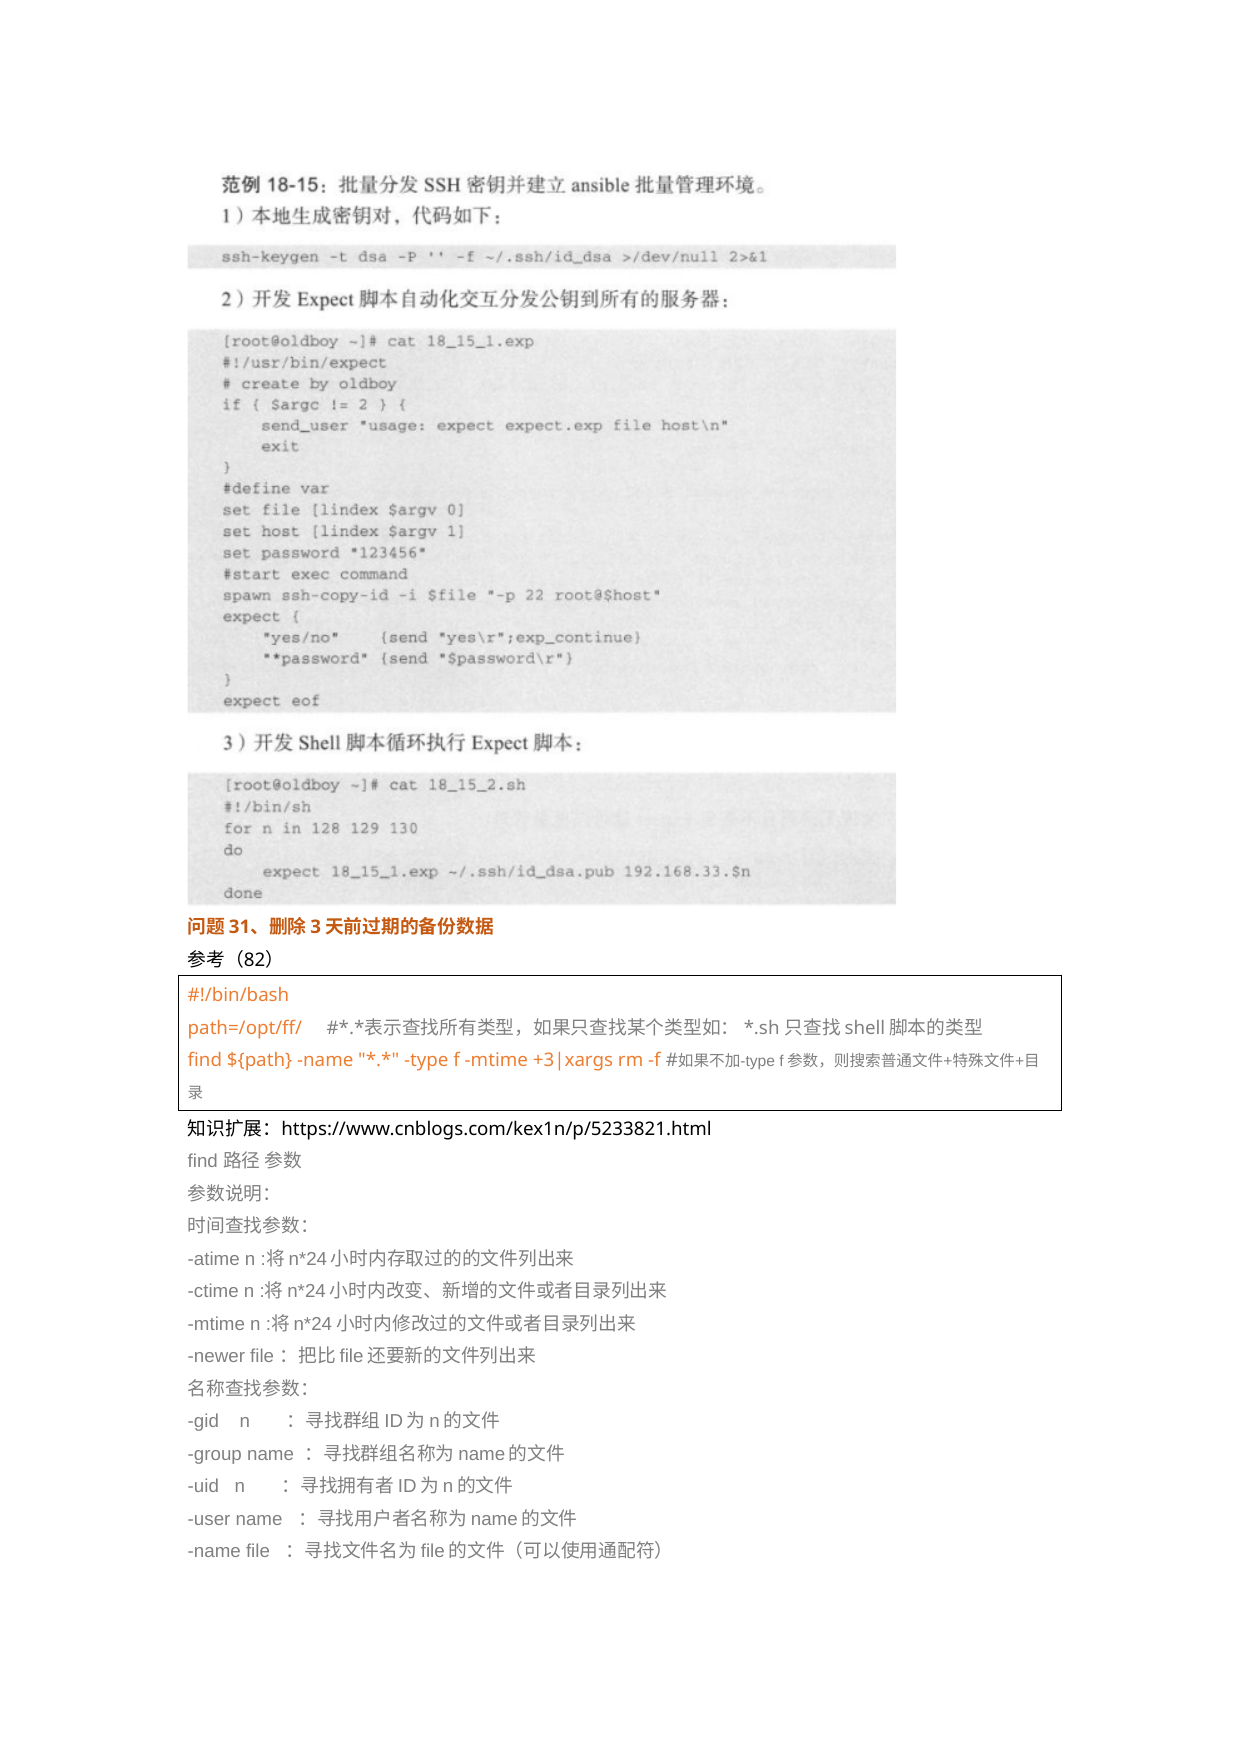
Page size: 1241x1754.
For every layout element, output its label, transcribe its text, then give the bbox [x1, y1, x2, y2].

text find 路径 参数 参数说明： 时间查找参数： -atime n :将n*24小时内存取过的的文件列出来 -ctime n :将n*24小时内改变、新增的文件或者目录列出来 -mtime n :将n*24小时内修改过的文件或者目录列出来 -newer file ：把比file还要新的文件列出来 名称查找参数： -gid n ：寻找群组ID为n的文件 -group name ：寻找群组名称为name的文件 -uid n ：寻找拥有者ID为n的文件 -user name ：寻找用户者名称为name的文件 -name file ：寻找文件名为file的文件（可以使用通配符） [187, 1143, 1053, 1566]
text #!/bin/bash [179, 976, 1061, 1010]
text 参考（82） [187, 942, 1053, 974]
picture [187, 165, 897, 907]
text find ${path} -name "*.*" -type f -mtime +3|xargs rm -f #如果不加-type f参数，则搜索普通文件+特殊文件+目录 [179, 1039, 1061, 1110]
text path=/opt/ff/ #*.*表示查找所有类型，如果只查找某个类型如： *.sh 只查找shell脚本的类型 [187, 1010, 1053, 1039]
subtitle 问题31、删除3天前过期的备份数据 [187, 909, 1053, 942]
text 知识扩展：https://www.cnblogs.com/kex1n/p/5233821.html [187, 1111, 1053, 1143]
